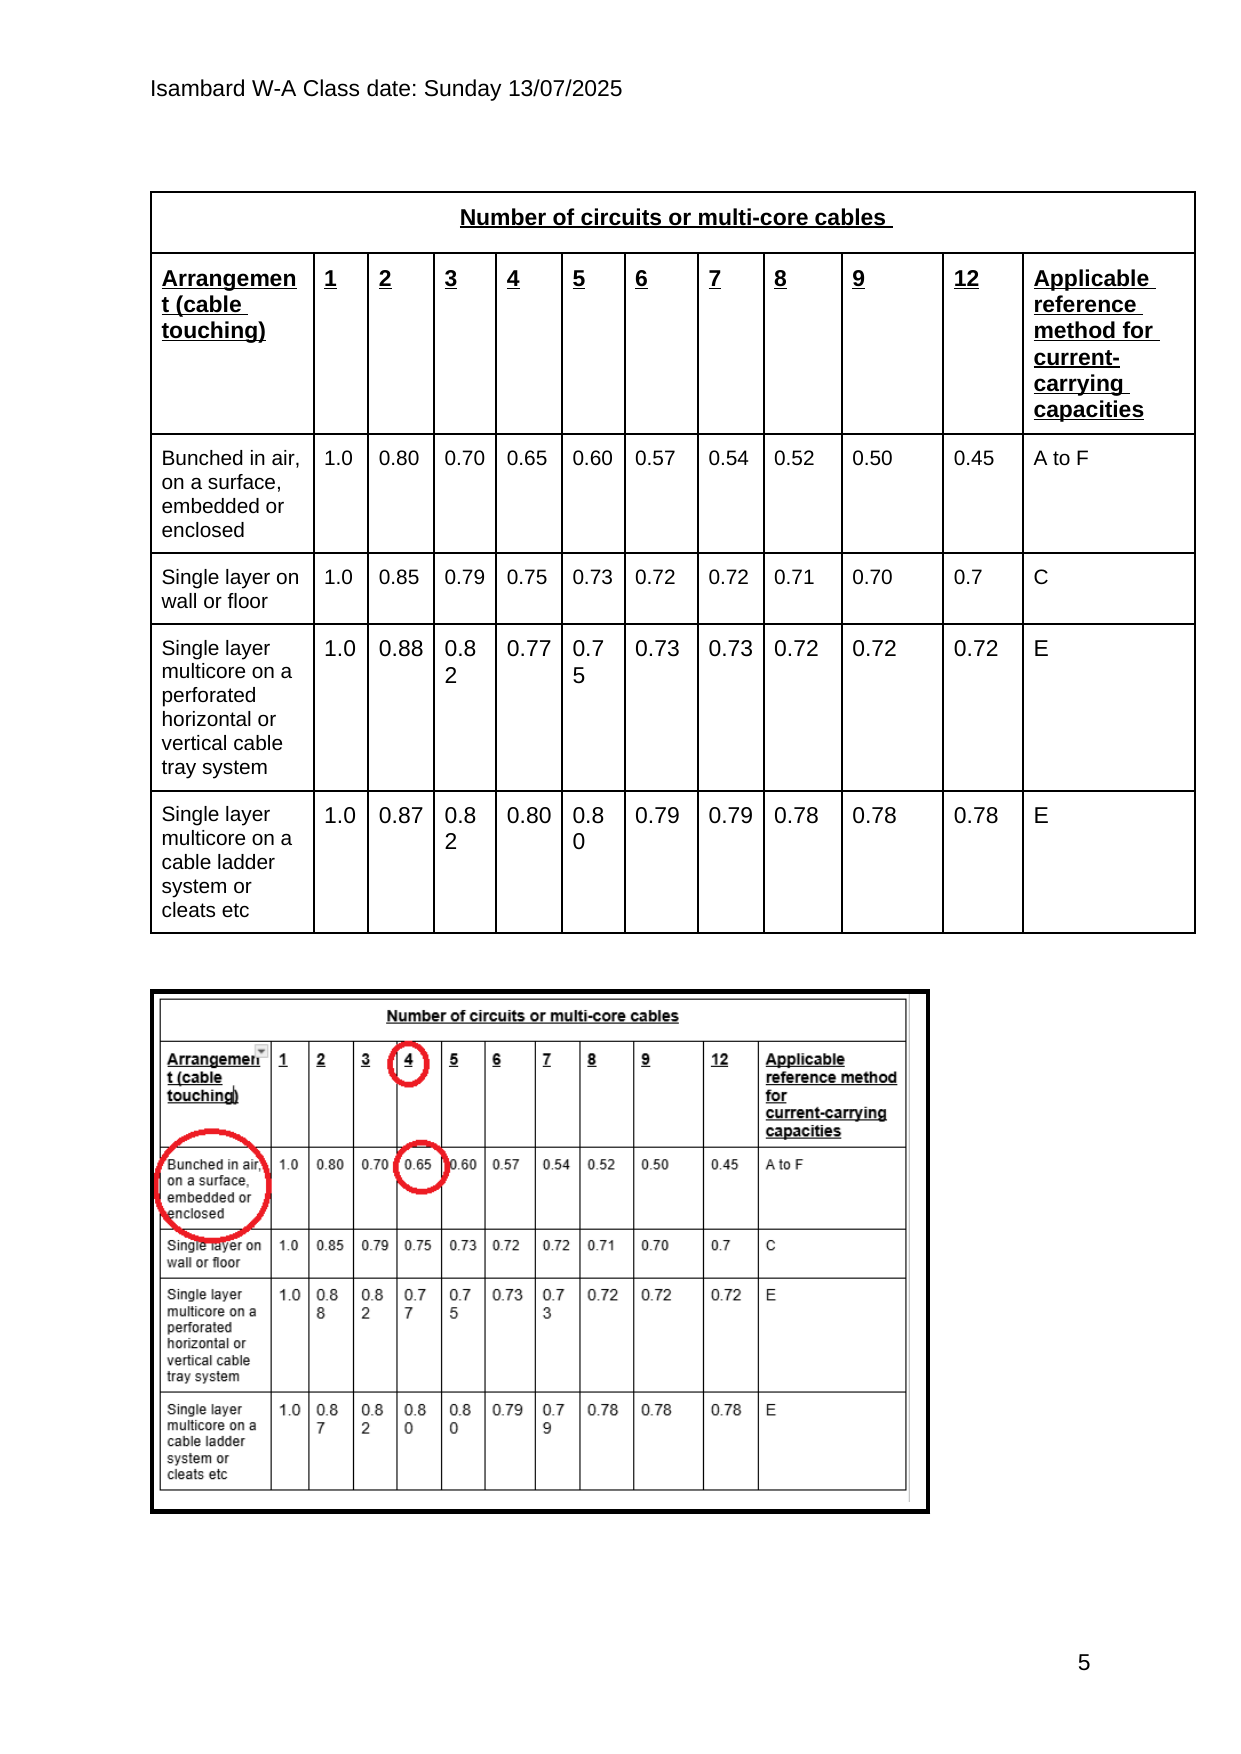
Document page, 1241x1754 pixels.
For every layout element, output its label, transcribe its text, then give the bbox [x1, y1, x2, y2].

table_cell 9 [843, 254, 942, 433]
table_cell 0.78 [765, 792, 841, 932]
table_cell 7 [699, 254, 763, 433]
table_cell 0.65 [497, 435, 561, 552]
table_cell 1.0 [315, 792, 367, 932]
table_cell 0.60 [563, 435, 624, 552]
table_cell 0.79 [699, 792, 763, 932]
table_cell Bunched in air, on a surface, embedded or enclosed [152, 435, 313, 552]
table_header Number of circuits or multi-core cables [152, 193, 1194, 252]
table_cell 1.0 [315, 435, 367, 552]
table_cell 0.72 [626, 554, 697, 623]
table_cell 0.77 [497, 625, 561, 789]
table_cell 0.80 [497, 792, 561, 932]
table_cell 3 [435, 254, 495, 433]
table_cell 0.72 [944, 625, 1022, 789]
table_cell 0.78 [843, 792, 942, 932]
table_cell 12 [944, 254, 1022, 433]
table_cell E [1024, 792, 1194, 932]
table_cell 0.73 [699, 625, 763, 789]
table_cell 0.52 [765, 435, 841, 552]
table_cell 1.0 [315, 625, 367, 789]
picture [154, 994, 910, 1502]
table_cell 0.70 [843, 554, 942, 623]
table_cell 0.78 [944, 792, 1022, 932]
table_cell 0.54 [699, 435, 763, 552]
table_cell 0.7 [944, 554, 1022, 623]
table_cell 0.82 [435, 792, 495, 932]
table_cell 0.87 [369, 792, 433, 932]
table_cell 1 [315, 254, 367, 433]
table_cell 0.75 [563, 625, 624, 789]
table_cell Single layer multicore on a perforated horizontal or vertical cable tray system [152, 625, 313, 789]
table_cell 0.73 [563, 554, 624, 623]
table_cell 5 [563, 254, 624, 433]
table_cell 0.82 [435, 625, 495, 789]
table_cell 0.72 [765, 625, 841, 789]
table_cell 0.80 [563, 792, 624, 932]
table_cell 0.71 [765, 554, 841, 623]
table_cell 0.45 [944, 435, 1022, 552]
table_cell 0.70 [435, 435, 495, 552]
table_cell Arrangement (cable touching) [152, 254, 313, 433]
table_cell A to F [1024, 435, 1194, 552]
table_cell Single layer on wall or floor [152, 554, 313, 623]
table_cell 0.72 [843, 625, 942, 789]
table_cell 0.75 [497, 554, 561, 623]
table_cell C [1024, 554, 1194, 623]
table_cell 2 [369, 254, 433, 433]
table_cell 0.72 [699, 554, 763, 623]
table_cell E [1024, 625, 1194, 789]
table_cell 8 [765, 254, 841, 433]
table_cell 0.85 [369, 554, 433, 623]
table_cell 0.50 [843, 435, 942, 552]
table_cell 0.80 [369, 435, 433, 552]
table_cell Single layer multicore on a cable ladder system or cleats etc [152, 792, 313, 932]
table_cell Applicable reference method for current-carrying capacities [1024, 254, 1194, 433]
table_cell 4 [497, 254, 561, 433]
table_cell 6 [626, 254, 697, 433]
table_cell 0.73 [626, 625, 697, 789]
table_cell 1.0 [315, 554, 367, 623]
table_cell 0.79 [435, 554, 495, 623]
table_cell 0.88 [369, 625, 433, 789]
table_cell 0.79 [626, 792, 697, 932]
table_cell 0.57 [626, 435, 697, 552]
